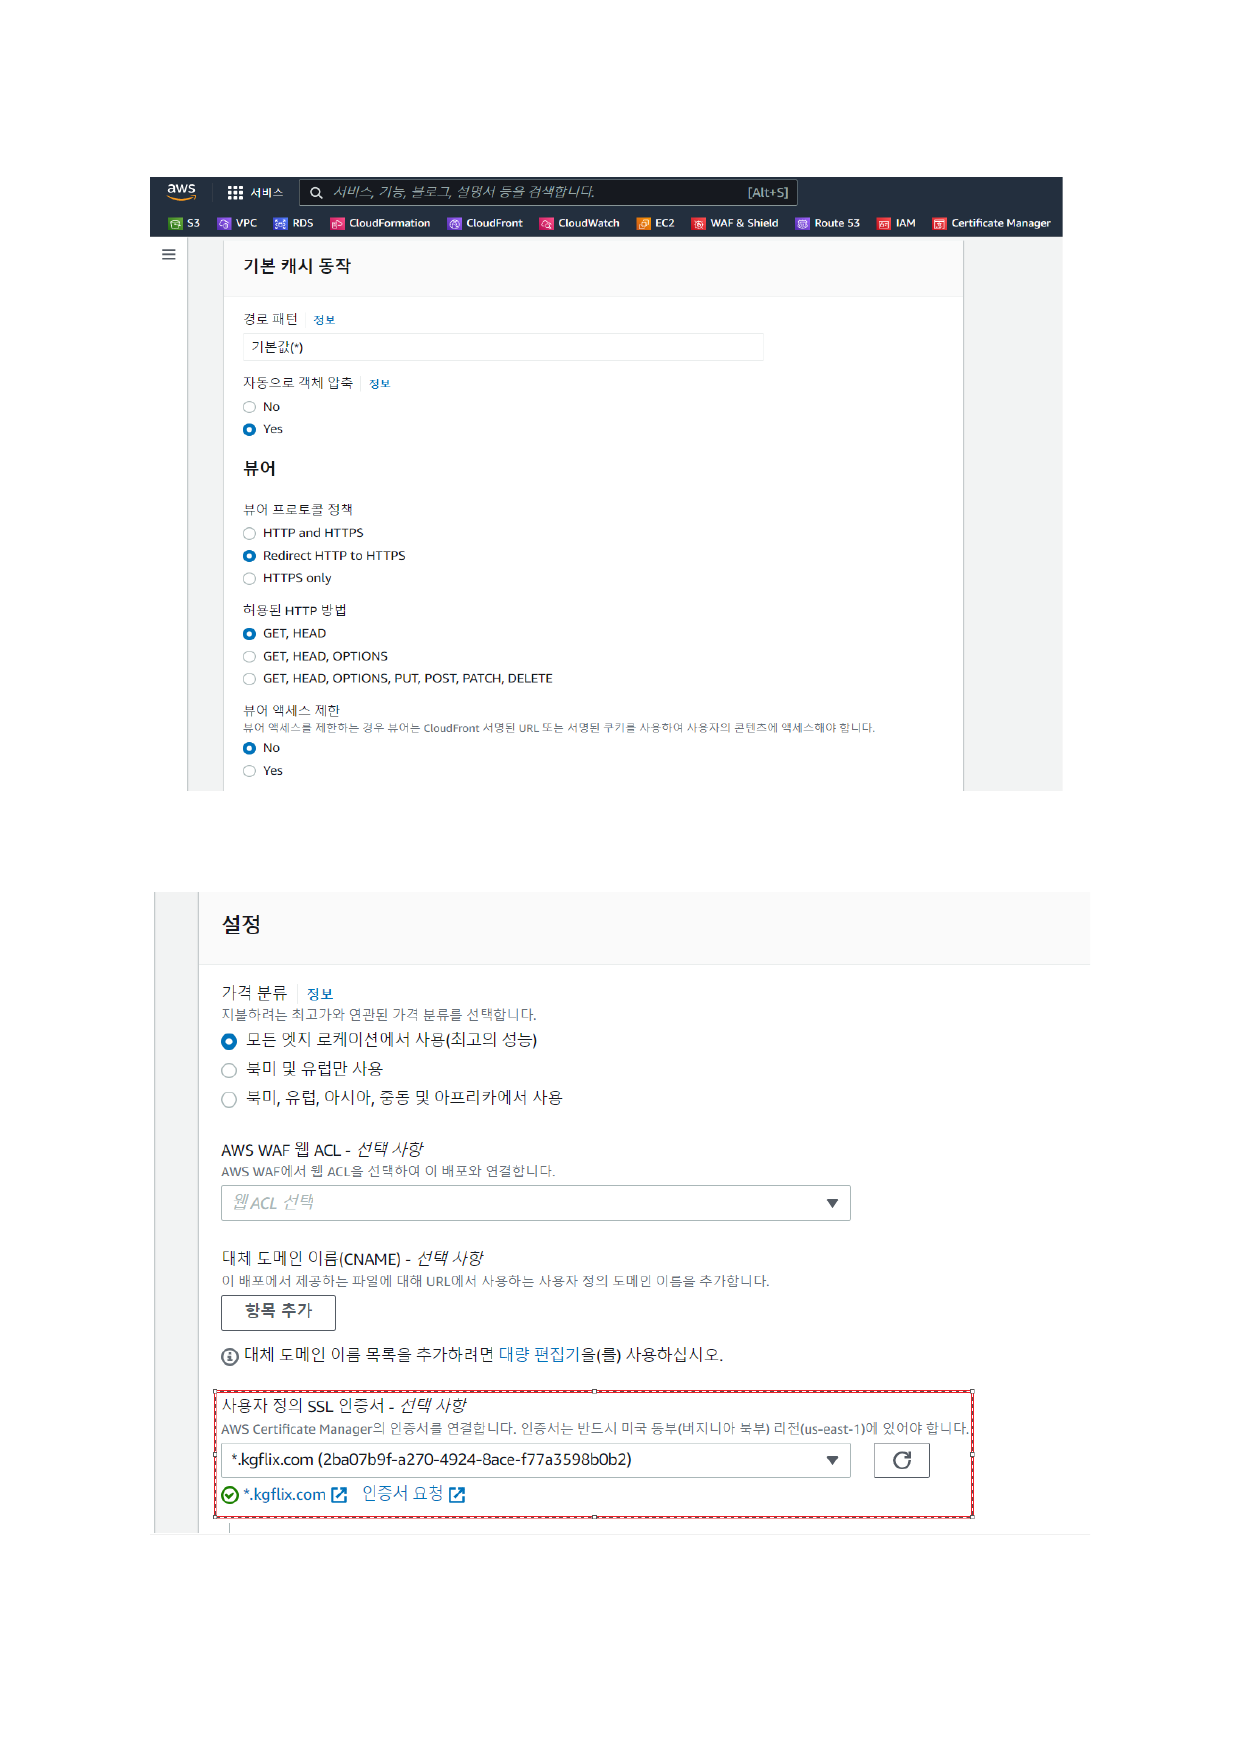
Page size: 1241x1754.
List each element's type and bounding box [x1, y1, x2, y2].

picture [150, 892, 1091, 1535]
picture [150, 177, 1063, 791]
